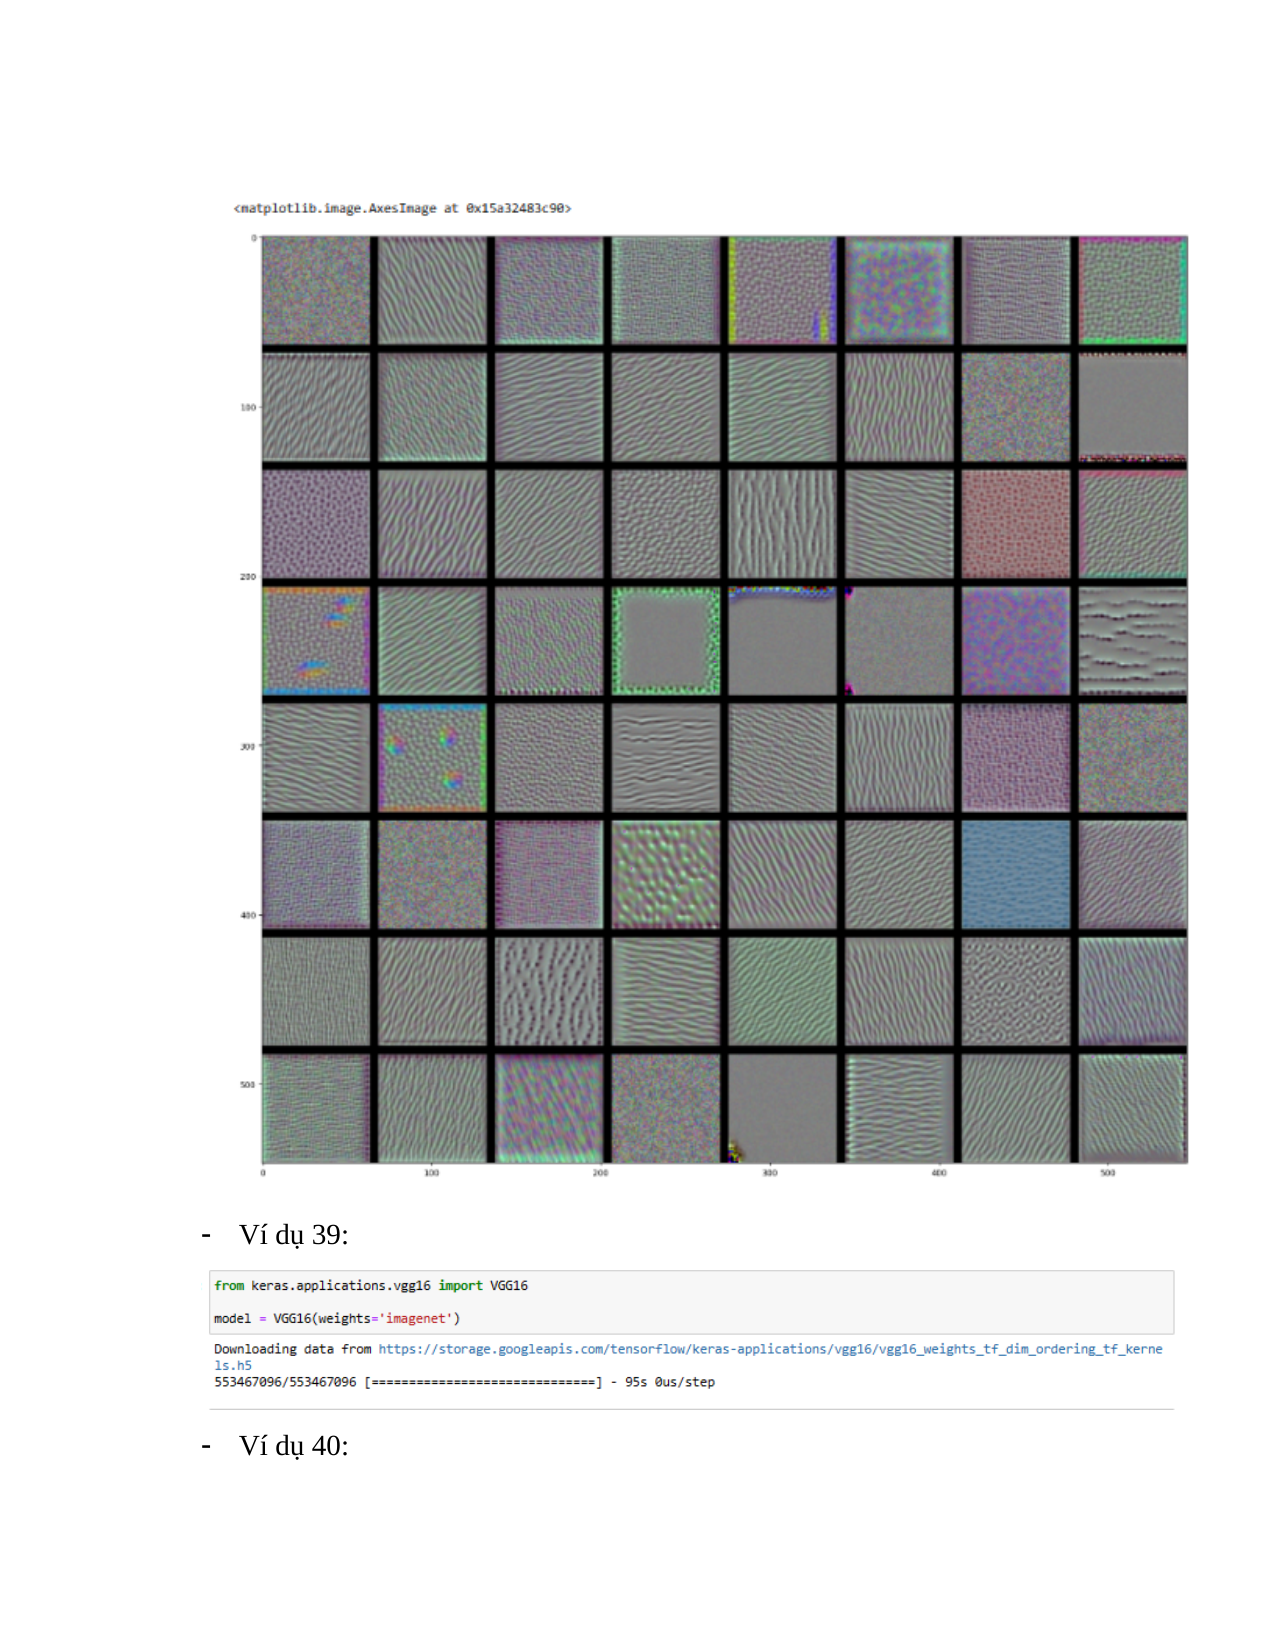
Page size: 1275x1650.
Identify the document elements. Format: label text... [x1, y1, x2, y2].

list Ví dụ 40: [201, 1428, 1125, 1462]
picture [225, 202, 1200, 1199]
list Ví dụ 39: [201, 1217, 1125, 1251]
picture [201, 1270, 1177, 1410]
